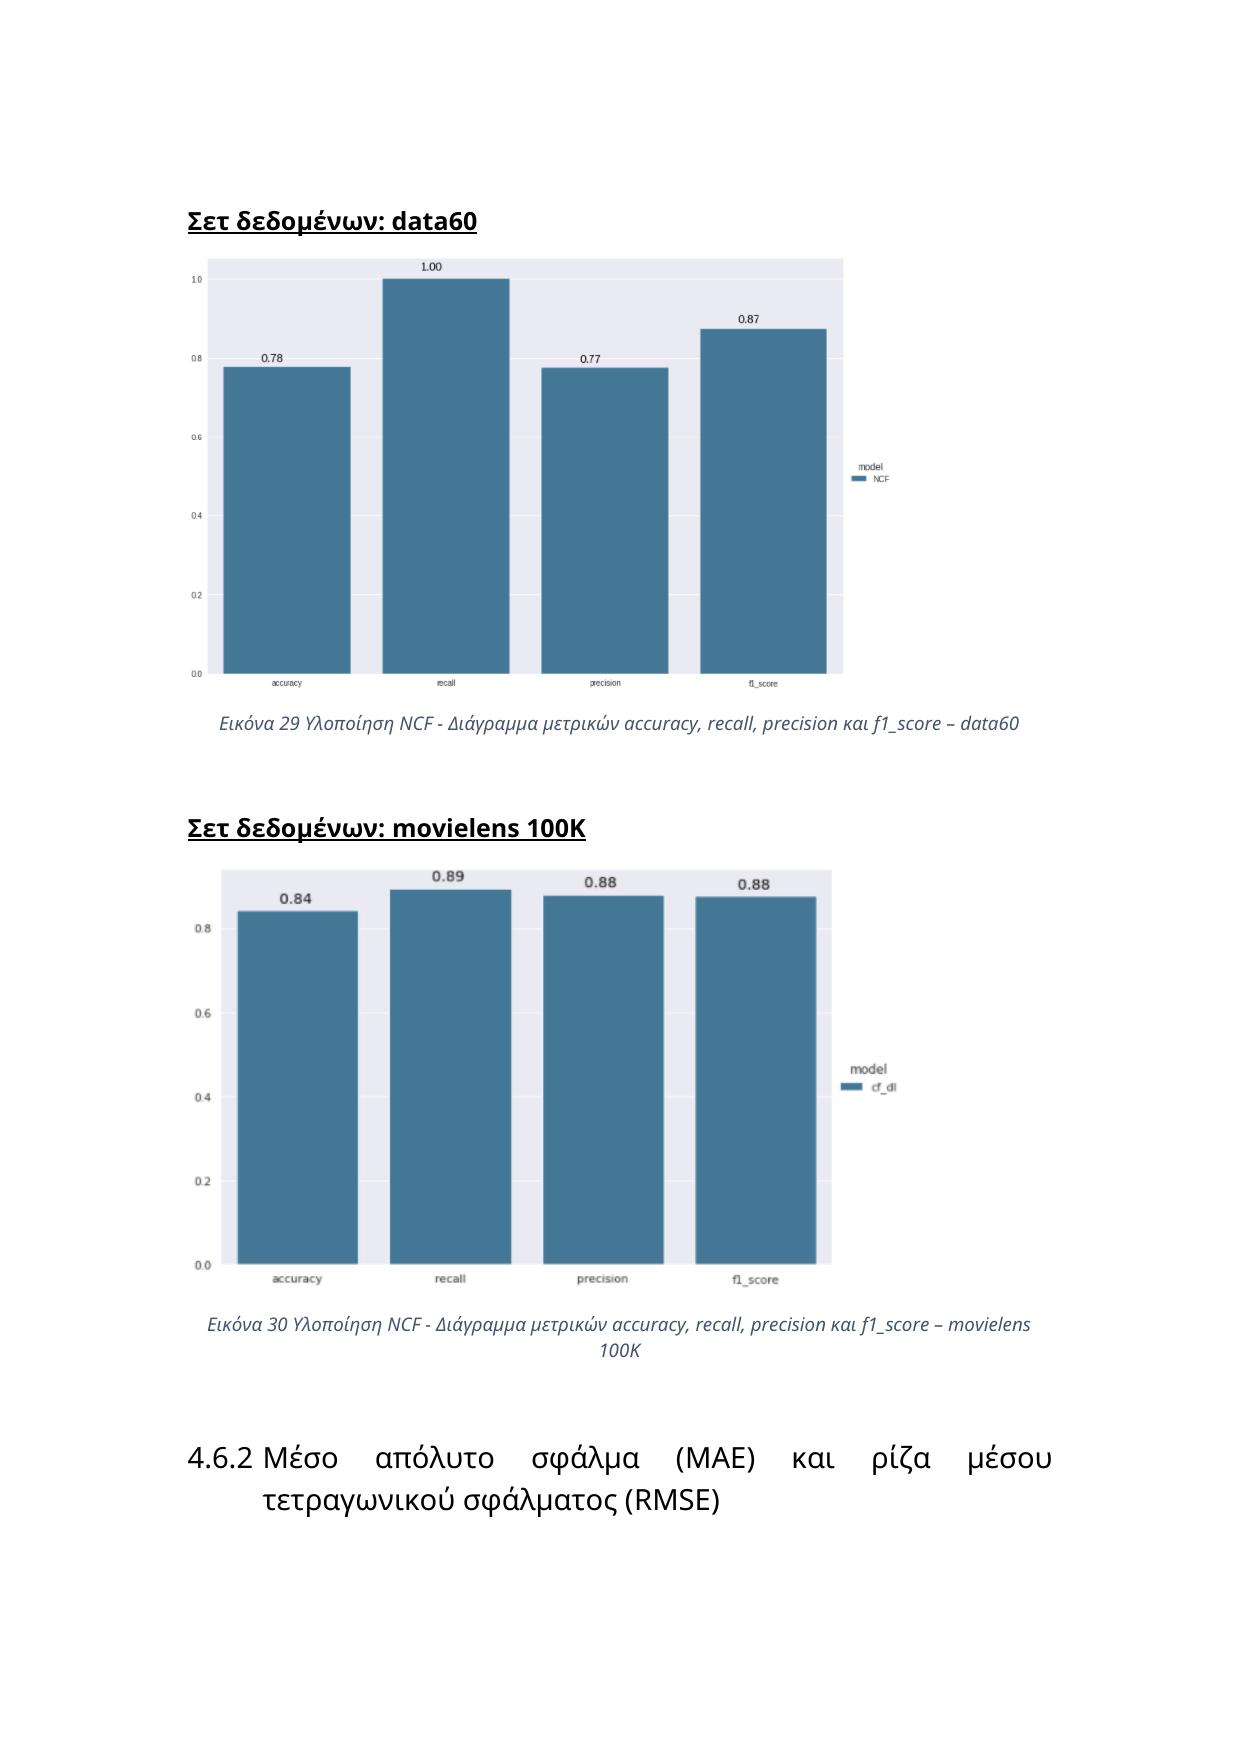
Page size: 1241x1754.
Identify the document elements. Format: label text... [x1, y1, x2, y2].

picture [187, 863, 901, 1293]
text Εικόνα 30 Υλοποίηση NCF - Διάγραμμα μετρικών accuracy, recall, precision και f1_score – movielens 100K [187, 1312, 1053, 1363]
text Σετ δεδομένων: data60 [187, 203, 1053, 237]
text Εικόνα 29 Υλοποίηση NCF - Διάγραμμα μετρικών accuracy, recall, precision και f1_score – data60 [187, 711, 1053, 736]
text Σετ δεδομένων: movielens 100K [187, 810, 1053, 844]
subtitle Μέσο απόλυτο σφάλμα (MAE) και ρίζα μέσου τετραγωνικού σφάλματος (RMSE) [187, 1437, 1053, 1519]
picture [187, 256, 893, 692]
